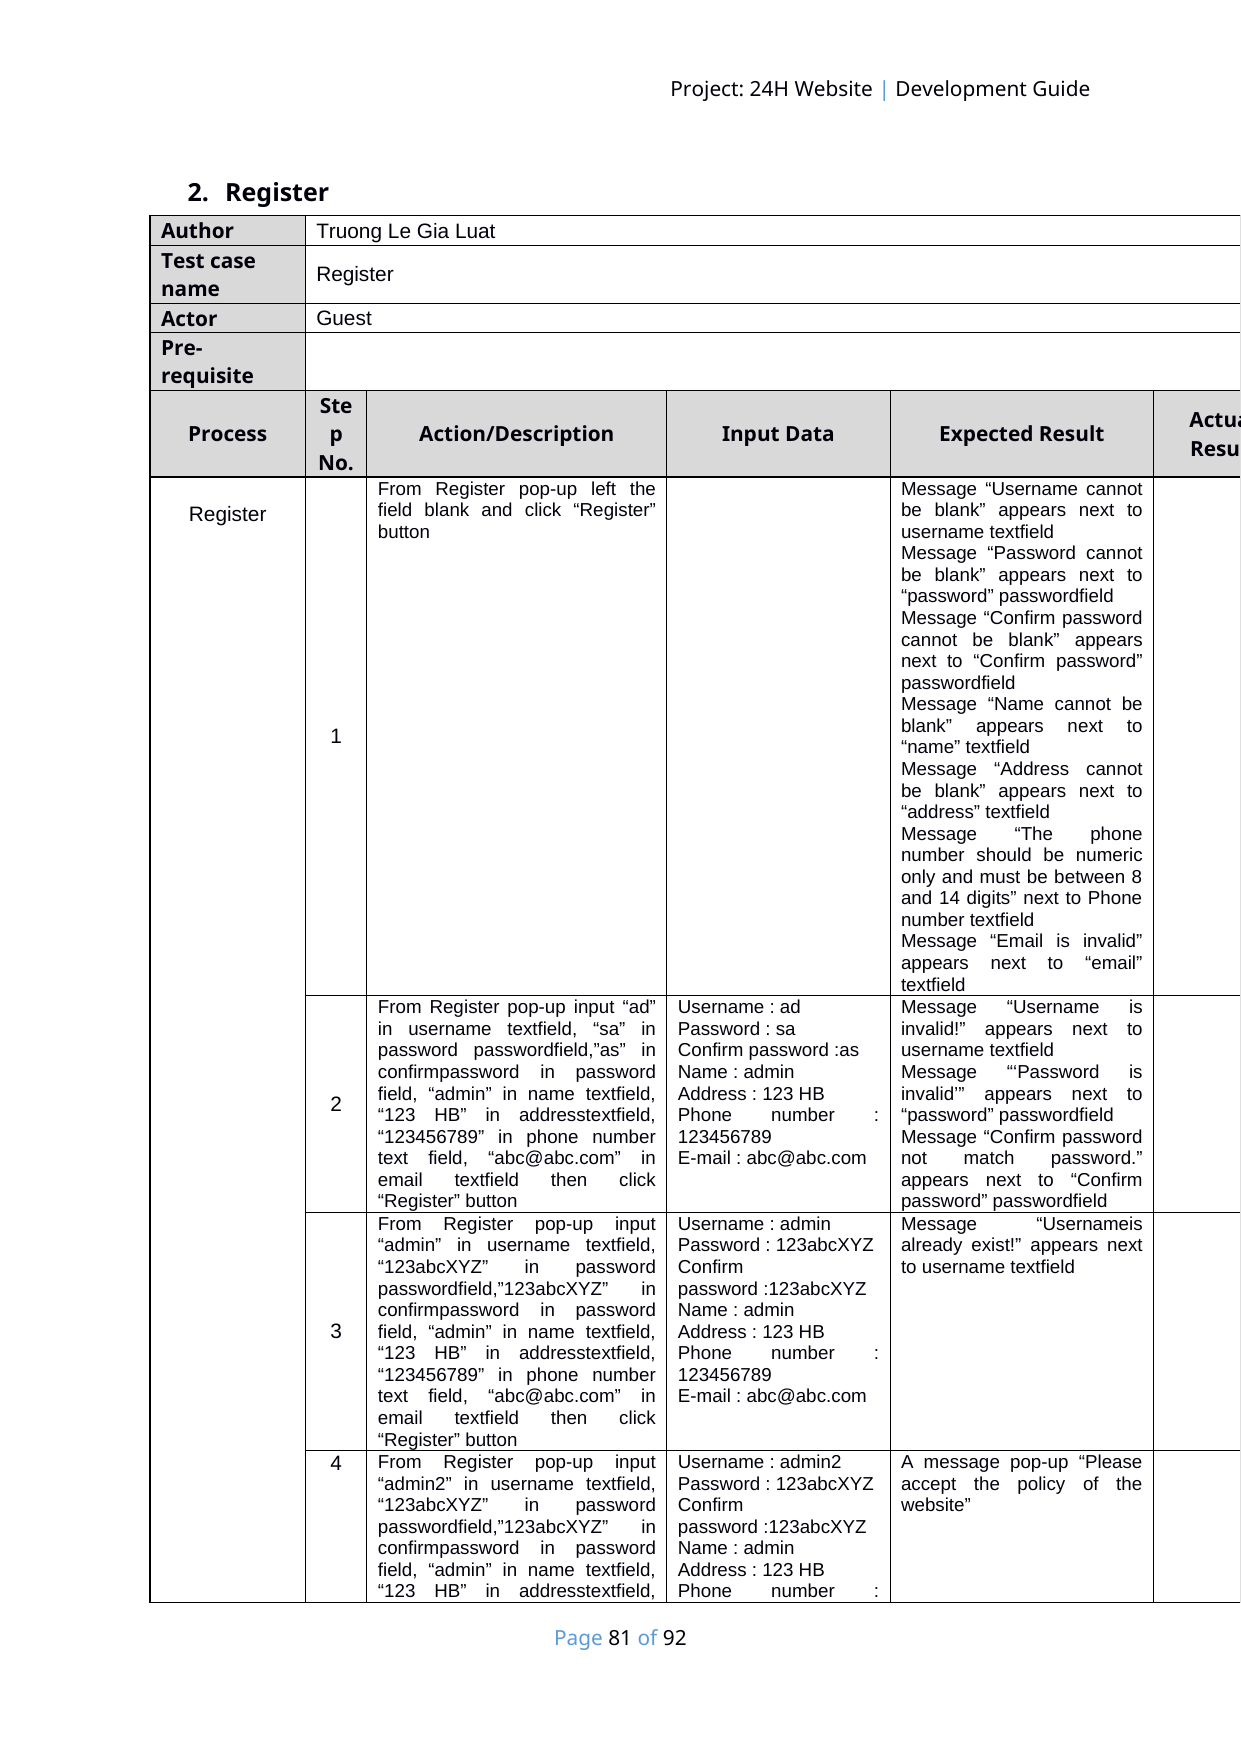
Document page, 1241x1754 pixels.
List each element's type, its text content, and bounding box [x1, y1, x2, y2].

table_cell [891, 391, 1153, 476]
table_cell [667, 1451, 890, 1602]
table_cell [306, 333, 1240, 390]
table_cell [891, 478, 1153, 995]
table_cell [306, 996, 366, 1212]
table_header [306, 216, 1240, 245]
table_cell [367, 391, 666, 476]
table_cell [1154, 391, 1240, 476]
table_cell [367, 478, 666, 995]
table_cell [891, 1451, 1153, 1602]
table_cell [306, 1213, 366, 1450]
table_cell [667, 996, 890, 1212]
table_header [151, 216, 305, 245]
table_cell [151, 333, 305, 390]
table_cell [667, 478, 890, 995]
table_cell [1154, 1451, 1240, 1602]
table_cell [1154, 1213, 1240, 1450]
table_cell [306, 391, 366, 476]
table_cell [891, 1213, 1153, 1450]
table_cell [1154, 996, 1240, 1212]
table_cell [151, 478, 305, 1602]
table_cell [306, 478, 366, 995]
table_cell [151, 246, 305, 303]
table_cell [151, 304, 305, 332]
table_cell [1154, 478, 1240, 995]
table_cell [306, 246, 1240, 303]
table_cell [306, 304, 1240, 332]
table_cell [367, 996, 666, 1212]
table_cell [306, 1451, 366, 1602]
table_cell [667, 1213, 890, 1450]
subtitle Register [187, 175, 1090, 209]
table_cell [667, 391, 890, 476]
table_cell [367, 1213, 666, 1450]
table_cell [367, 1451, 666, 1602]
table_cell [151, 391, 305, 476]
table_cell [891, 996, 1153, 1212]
